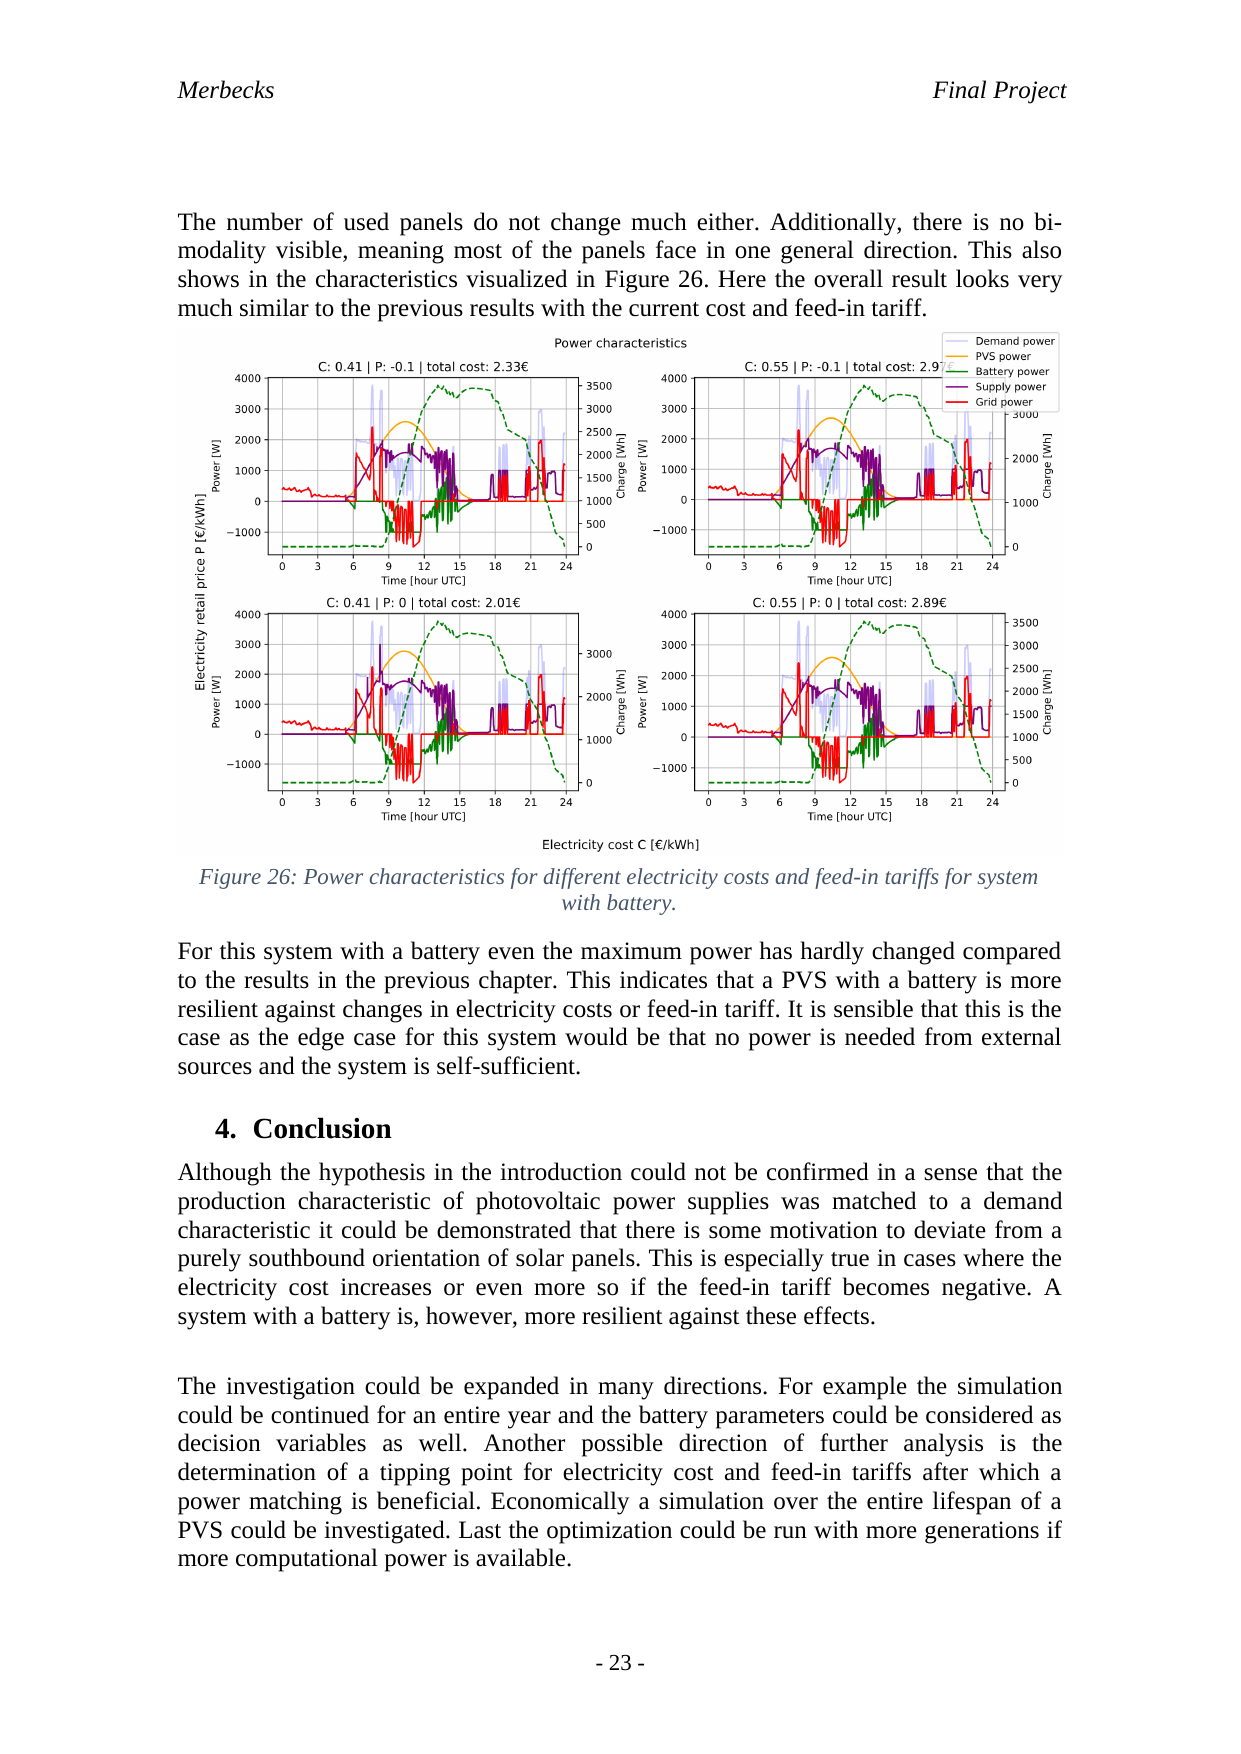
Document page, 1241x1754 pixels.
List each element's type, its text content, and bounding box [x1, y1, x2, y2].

text For this system with a battery even the maximum power has hardly changed compared to the results in the previous chapter. This indicates that a PVS with a battery is more resilient against changes in electricity costs or feed-in tariff. It is sensible that this is the case as the edge case for this system would be that no power is needed from external sources and the system is self-sufficient. [177, 936, 1063, 1080]
picture [177, 328, 1063, 857]
text The number of used panels do not change much either. Additionally, there is no bi-modality visible, meaning most of the panels face in one general direction. This also shows in the characteristics visualized in Figure 26. Here the overall result looks very much similar to the previous results with the current cost and feed-in tariff. [177, 207, 1063, 322]
subtitle Conclusion [215, 1111, 1063, 1145]
text The investigation could be expanded in many directions. For example the simulation could be continued for an entire year and the battery parameters could be considered as decision variables as well. Another possible direction of further analysis is the determination of a tipping point for electricity cost and feed-in tariffs after which a power matching is beneficial. Economically a simulation over the entire lifespan of a PVS could be investigated. Last the optimization could be run with more generations if more computational power is available. [177, 1371, 1063, 1572]
text Although the hypothesis in the introduction could not be confirmed in a sense that the production characteristic of photovoltaic power supplies was matched to a demand characteristic it could be demonstrated that there is some motivation to deviate from a purely southbound orientation of solar panels. This is especially true in cases where the electricity cost increases or even more so if the feed-in tariff becomes negative. A system with a battery is, however, more resilient against these effects. [177, 1157, 1063, 1330]
text Figure 26: Power characteristics for different electricity costs and feed-in tariffs for system with battery. [177, 863, 1063, 915]
